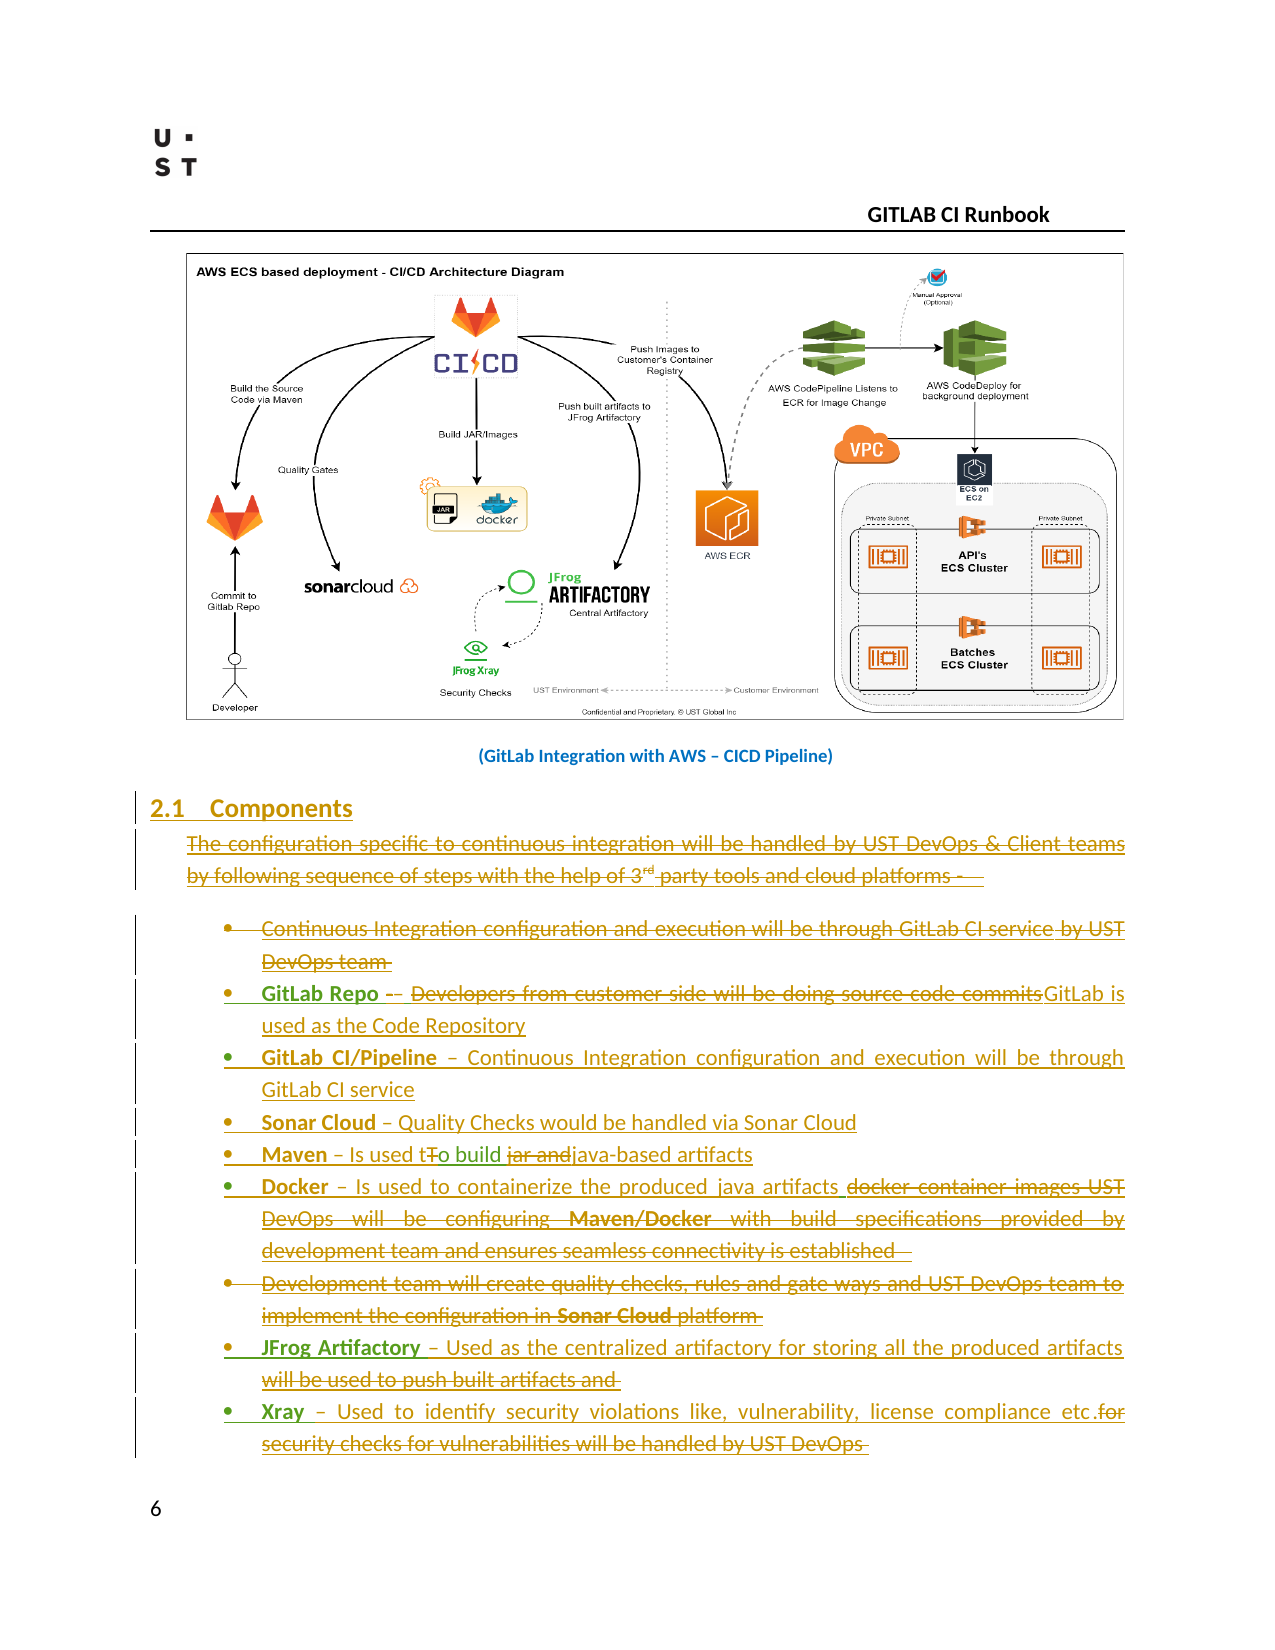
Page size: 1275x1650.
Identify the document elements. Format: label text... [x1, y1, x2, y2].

text (GitLab Integration with AWS – CICD Pipeline) [186, 744, 1125, 767]
picture [150, 126, 198, 178]
picture [186, 253, 1124, 720]
